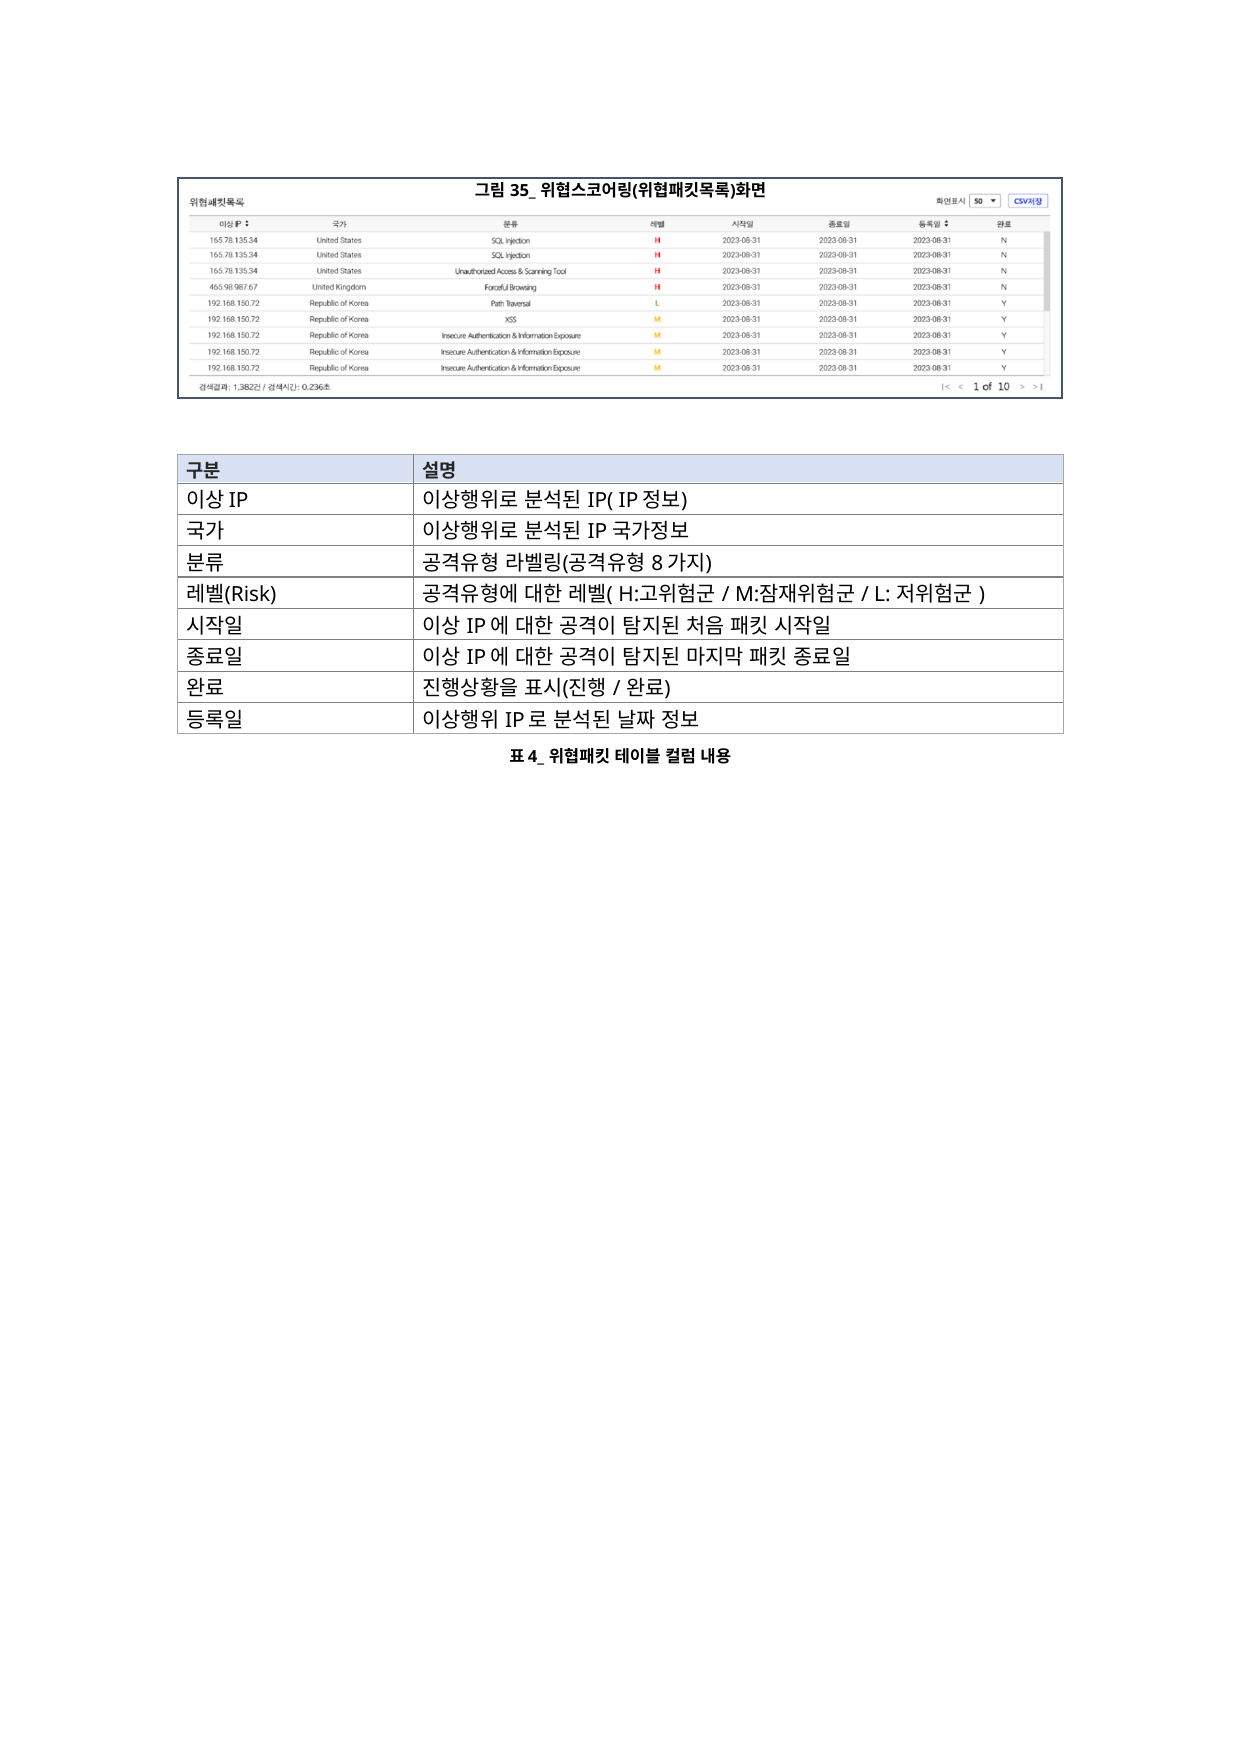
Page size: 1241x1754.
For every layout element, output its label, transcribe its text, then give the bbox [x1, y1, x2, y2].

table_cell 시작일 [178, 609, 413, 639]
text 표4_ 위협패킷 테이블 컬럼 내용 [509, 743, 731, 767]
table_cell 이상행위로 분석된 IP 국가정보 [414, 515, 1063, 545]
table_cell 이상 IP에 대한 공격이 탐지된 처음 패킷 시작일 [414, 609, 1063, 639]
table_cell 이상IP [178, 484, 413, 514]
table_cell 공격유형 라벨링(공격유형 8가지) [414, 546, 1063, 576]
table_header 설명 [414, 455, 1063, 482]
table_cell 분류 [178, 546, 413, 576]
table_cell 이상행위 IP로 분석된 날짜 정보 [414, 703, 1063, 733]
table_cell 종료일 [178, 640, 413, 671]
table_cell 이상행위로 분석된 IP( IP정보) [414, 484, 1063, 514]
table_cell 국가 [178, 515, 413, 545]
table_cell 완료 [178, 672, 413, 702]
table_cell 등록일 [178, 703, 413, 733]
picture [179, 179, 1061, 397]
table_header 구분 [178, 455, 413, 482]
table_cell 공격유형에 대한 레벨( H:고위험군 / M:잠재위험군 / L: 저위험군 ) [414, 578, 1063, 608]
table_cell 레벨(Risk) [178, 578, 413, 608]
table_cell 이상 IP에 대한 공격이 탐지된 마지막 패킷 종료일 [414, 640, 1063, 671]
table_cell 진행상황을 표시(진행 / 완료) [414, 672, 1063, 702]
